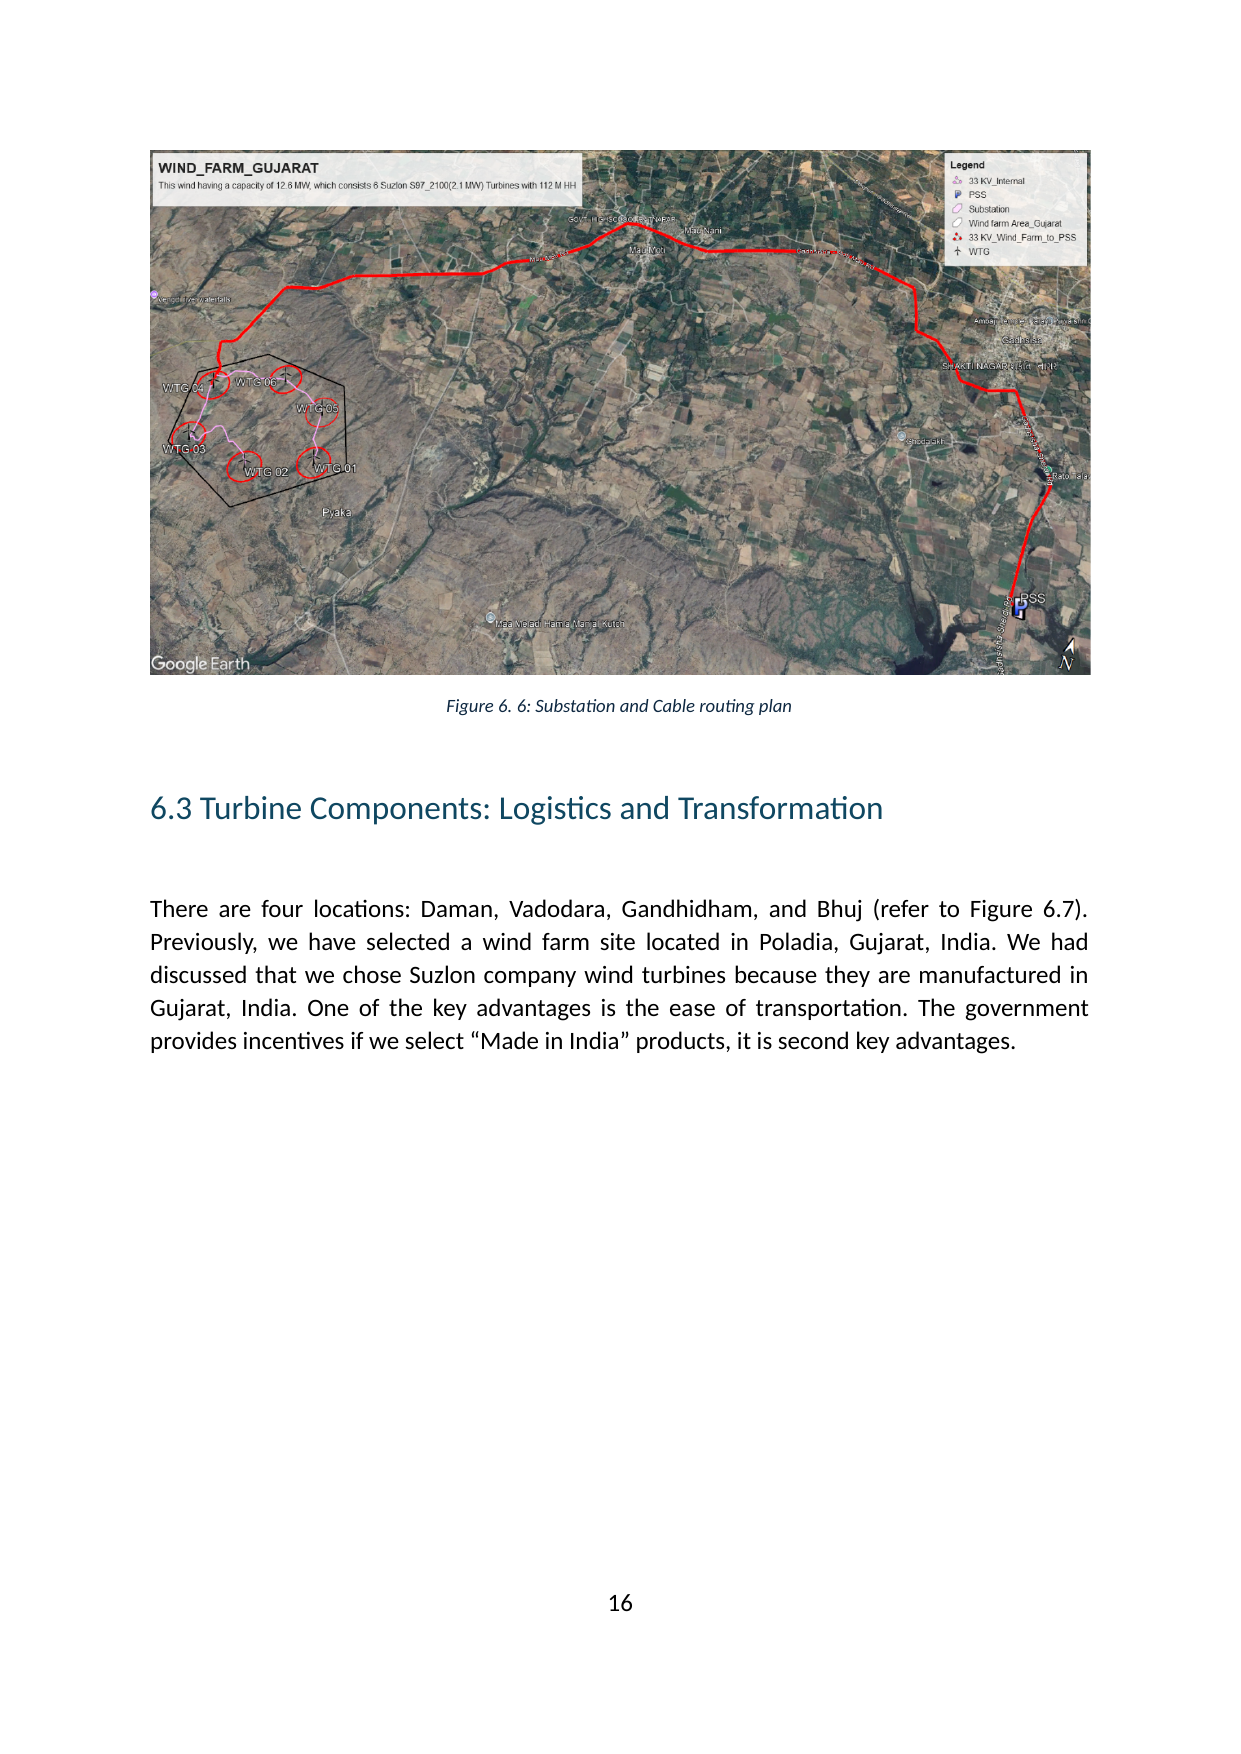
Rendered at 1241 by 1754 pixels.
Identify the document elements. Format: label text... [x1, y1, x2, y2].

subtitle 6.3 Turbine Components: Logistics and Transformation [150, 787, 1090, 828]
picture [150, 150, 1091, 675]
text Figure 6. 6: Substation and Cable routing plan [150, 694, 1090, 717]
text There are four locations: Daman, Vadodara, Gandhidham, and Bhuj (refer to Figure 6.7). Previously, we have selected a wind farm site located in Poladia, Gujarat, India. We had discussed that we chose Suzlon company wind turbines because they are manufactured in Gujarat, India. One of the key advantages is the ease of transportation. The government provides incentives if we select “Made in India” products, it is second key advantages. [150, 893, 1090, 1055]
